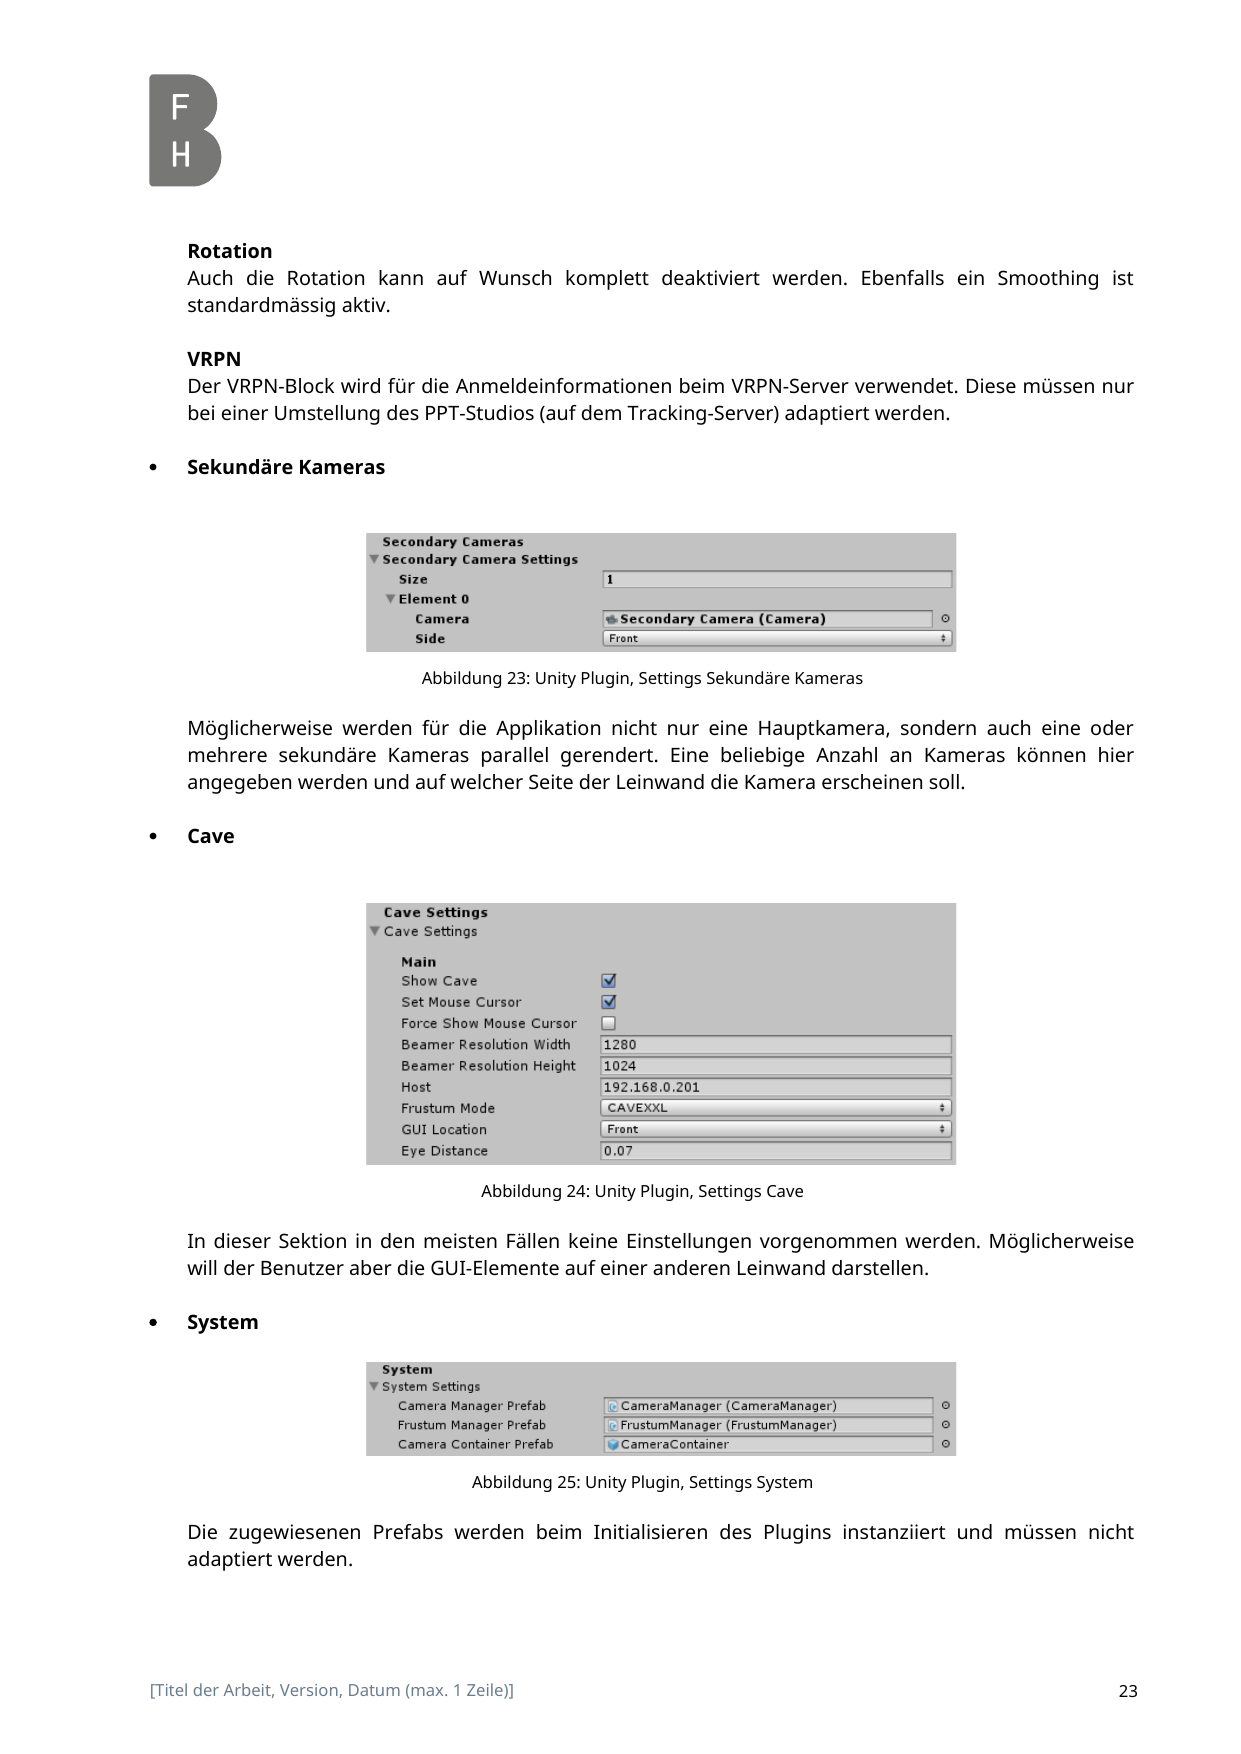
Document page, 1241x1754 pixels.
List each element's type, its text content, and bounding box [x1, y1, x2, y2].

picture [366, 1362, 957, 1456]
text Der VRPN-Block wird für die Anmeldeinformationen beim VRPN-Server verwendet. Diese müssen nur bei einer Umstellung des PPT-Studios (auf dem Tracking-Server) adaptiert werden. [187, 372, 1136, 426]
list Rotation [187, 237, 1136, 264]
text Abbildung 24: Unity Plugin, Settings Cave [149, 1177, 1136, 1202]
text Auch die Rotation kann auf Wunsch komplett deaktiviert werden. Ebenfalls ein Smoothing ist standardmässig aktiv. [187, 264, 1136, 318]
text Abbildung 23: Unity Plugin, Settings Sekundäre Kameras [149, 664, 1136, 689]
text In dieser Sektion in den meisten Fällen keine Einstellungen vorgenommen werden. Möglicherweise will der Benutzer aber die GUI-Elemente auf einer anderen Leinwand darstellen. [187, 1227, 1136, 1281]
list Cave [149, 822, 1136, 849]
picture [366, 533, 957, 652]
list Sekundäre Kameras [149, 453, 1136, 480]
picture [366, 903, 957, 1165]
list System [149, 1308, 1136, 1335]
text Die zugewiesenen Prefabs werden beim Initialisieren des Plugins instanziiert und müssen nicht adaptiert werden. [187, 1518, 1136, 1572]
text Möglicherweise werden für die Applikation nicht nur eine Hauptkamera, sondern auch eine oder mehrere sekundäre Kameras parallel gerendert. Eine beliebige Anzahl an Kameras können hier angegeben werden und auf welcher Seite der Leinwand die Kamera erscheinen soll. [187, 714, 1136, 795]
list VRPN [187, 345, 1136, 372]
